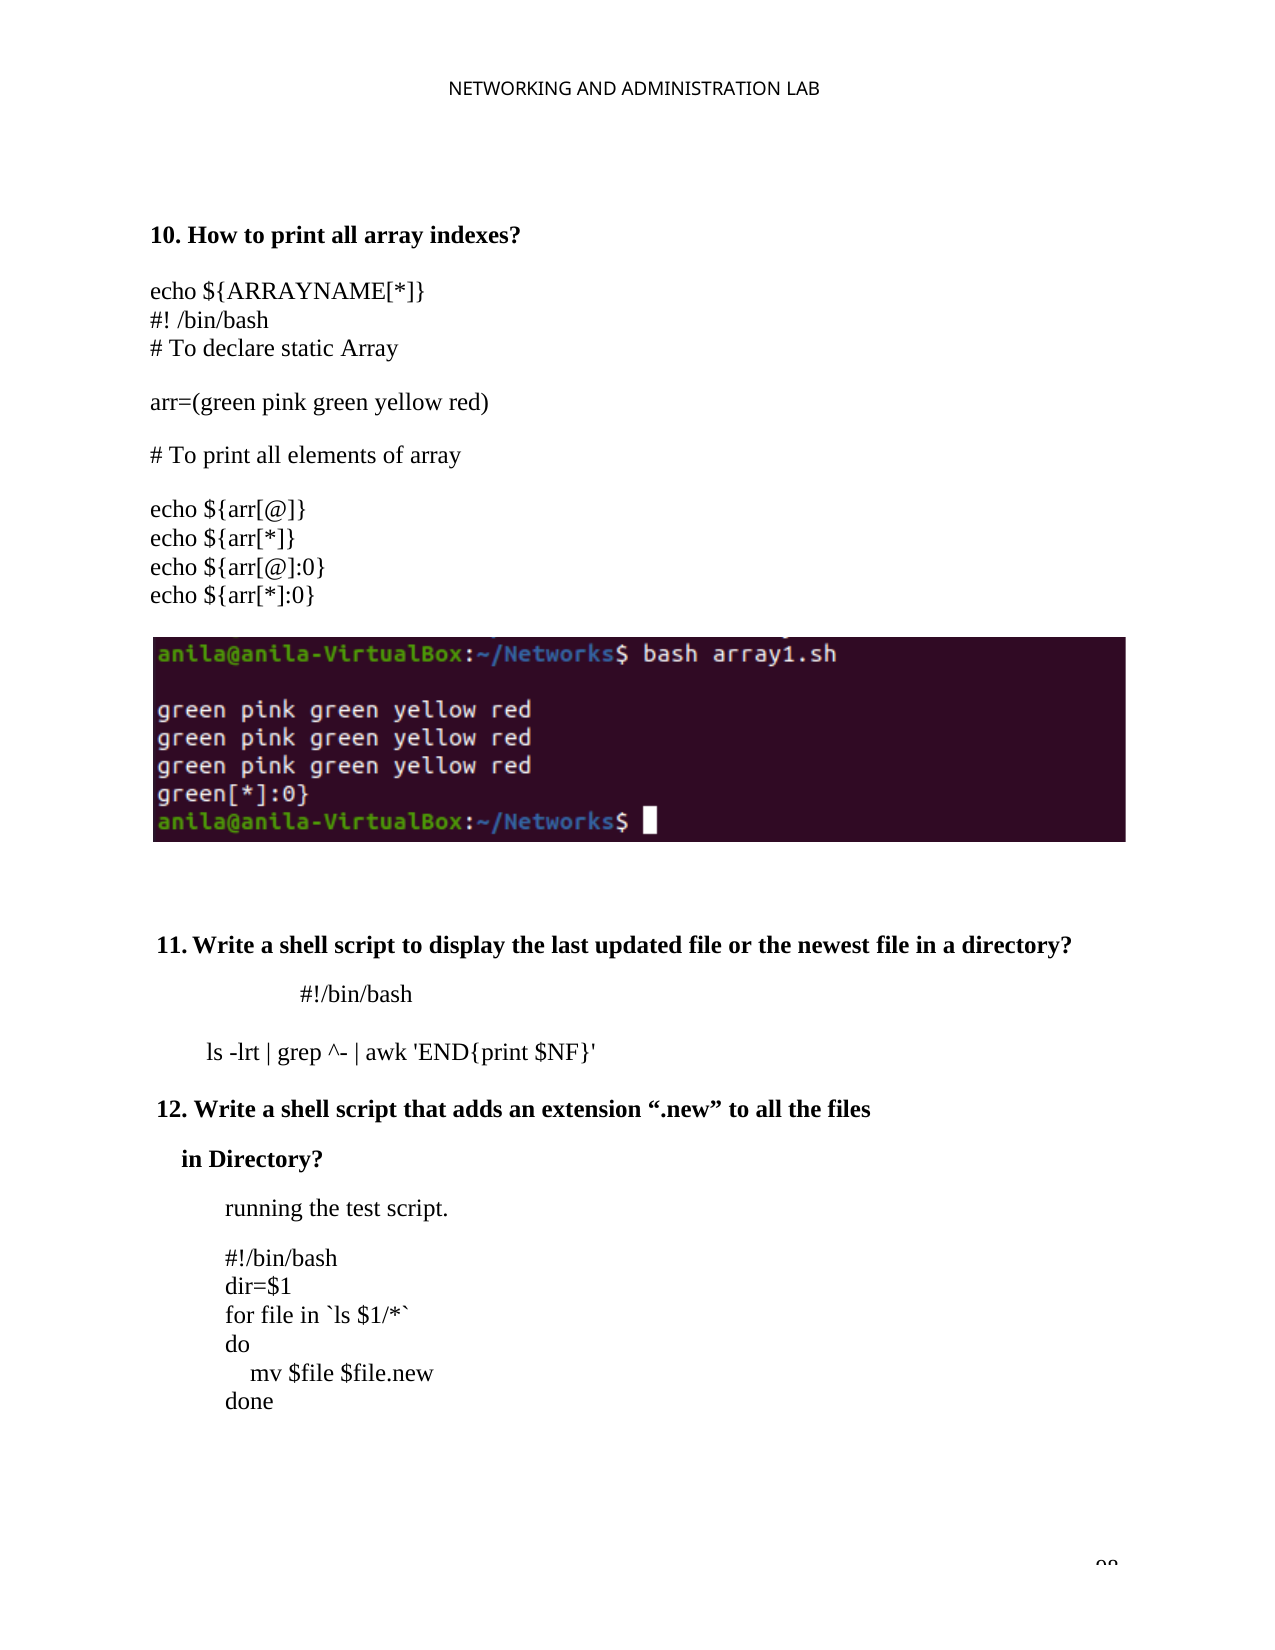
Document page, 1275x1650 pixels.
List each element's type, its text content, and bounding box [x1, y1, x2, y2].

text ls -lrt | grep ^- | awk 'END{print $NF}' [206, 1037, 1275, 1066]
subtitle Write a shell script that adds an extension “.new” to all the files in Directory? [156, 1094, 897, 1172]
picture [153, 637, 1126, 842]
text echo ${arr[@]} [150, 494, 1275, 523]
text for file in `ls $1/*` do [225, 1300, 412, 1358]
subtitle How to print all array indexes? [150, 221, 1275, 249]
text echo ${ARRAYNAME[*]} #! /bin/bash [150, 276, 428, 333]
text echo ${arr[*]:0} [150, 580, 1275, 609]
text mv $file $file.new done [225, 1358, 436, 1415]
text running the test script. [225, 1193, 1275, 1222]
subtitle Write a shell script to display the last updated file or the newest file in a directory? [156, 930, 1275, 959]
text #!/bin/bash dir=$1 [225, 1243, 339, 1300]
text echo ${arr[@]:0} [150, 552, 1275, 580]
text # To declare static Array arr=(green pink green yellow red) # To print all elements of array [150, 333, 491, 469]
text #!/bin/bash [300, 979, 1275, 1008]
text echo ${arr[*]} [150, 523, 1275, 552]
